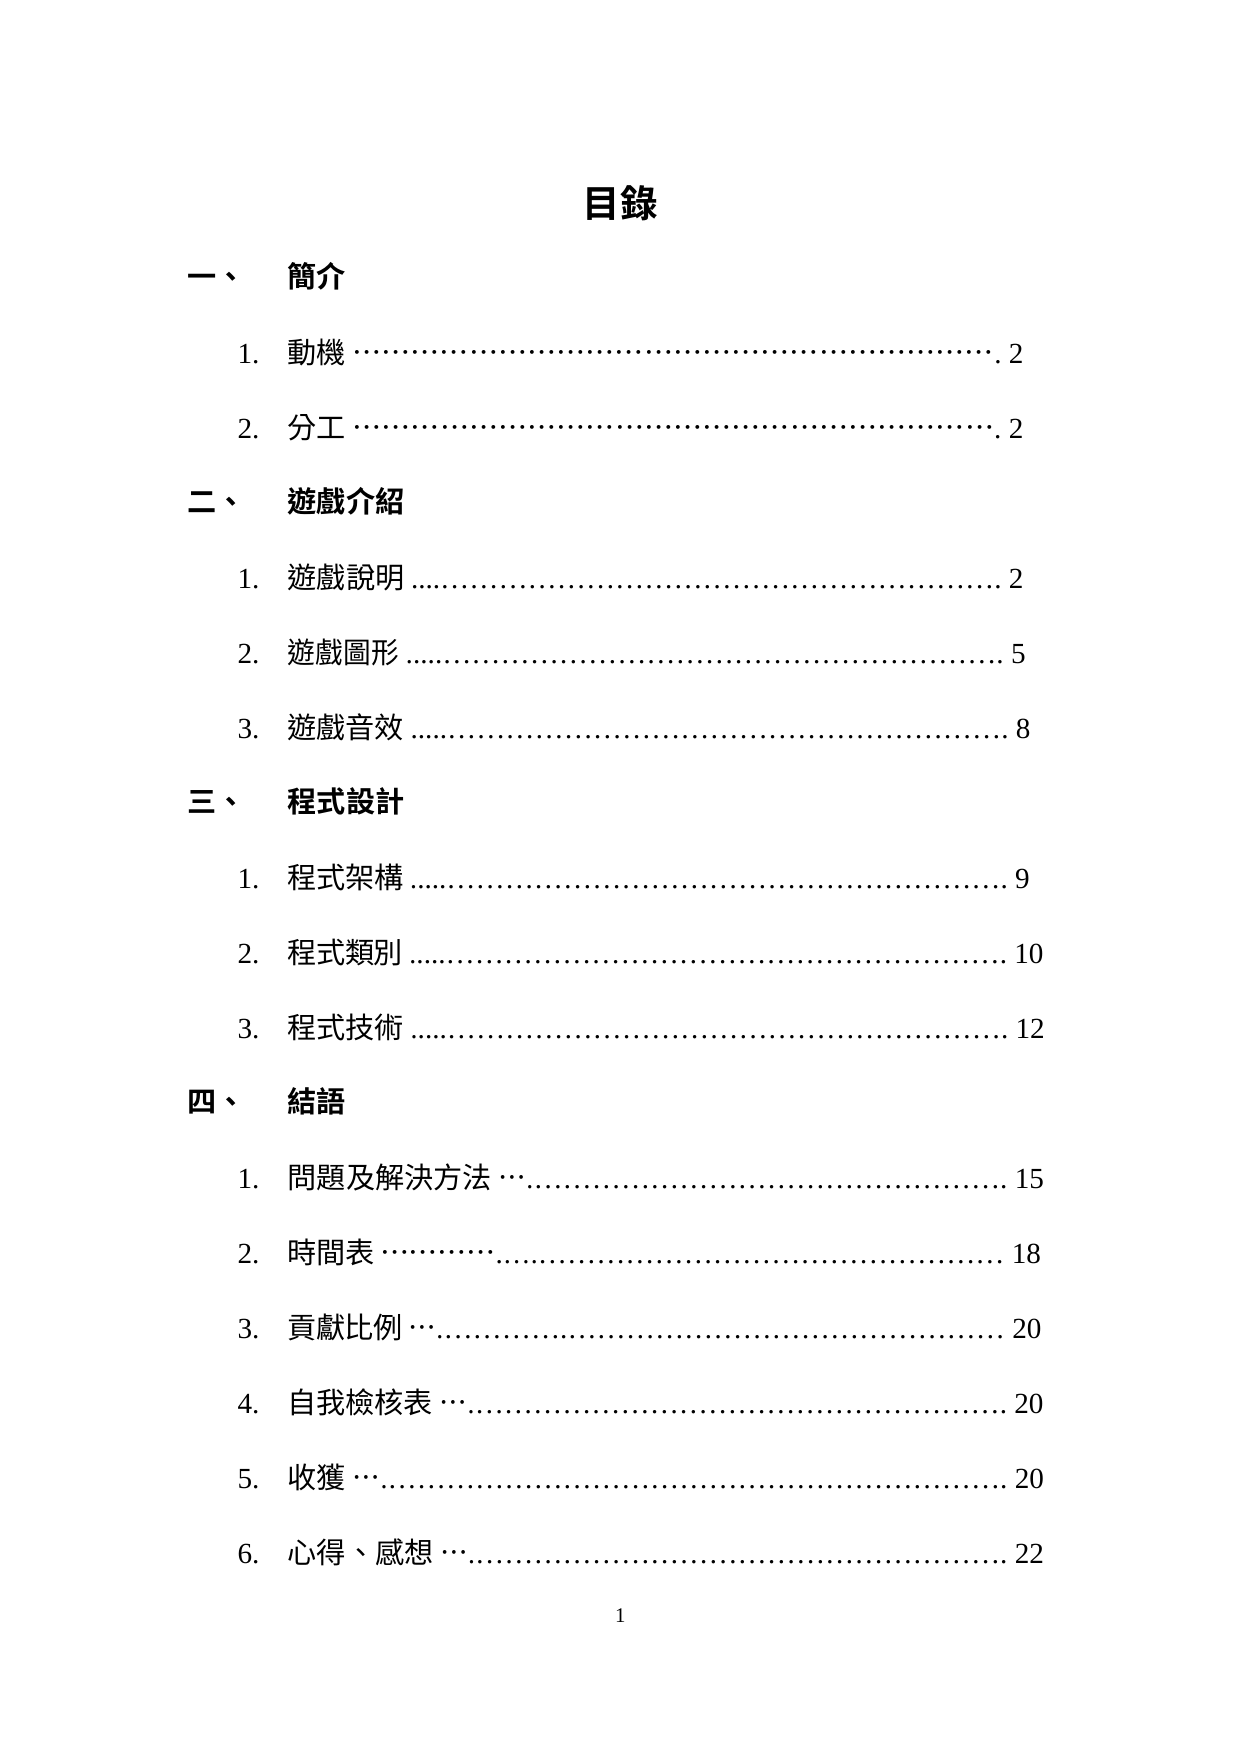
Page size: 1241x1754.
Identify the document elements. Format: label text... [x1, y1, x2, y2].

list 問題及解決方法 ….…………………………………………. 15 [237, 1139, 1053, 1214]
list 時間表 ………….….………………………………………… 18 [237, 1214, 1053, 1289]
list 自我檢核表 ….………………………………………………. 20 [237, 1364, 1053, 1439]
list 遊戲說明 ....…………………………………………………. 2 [237, 539, 1053, 614]
list 遊戲音效 .....…………………………………………………. 8 [237, 689, 1053, 764]
list 遊戲圖形 .....…………………………………………………. 5 [237, 614, 1053, 689]
list 簡介 [187, 239, 1053, 314]
list 結語 [187, 1064, 1053, 1139]
list 分工 …………………………………………………………. 2 [237, 389, 1053, 464]
list 程式設計 [187, 764, 1053, 839]
list 遊戲介紹 [187, 464, 1053, 539]
list 心得、感想 ….………………………………………………. 22 [237, 1514, 1053, 1589]
list 程式類別 .....…………………………………………………. 10 [237, 914, 1053, 989]
list 收獲 ….………………………………………………………. 20 [237, 1439, 1053, 1514]
list 程式架構 .....…………………………………………………. 9 [237, 839, 1053, 914]
list 程式技術 .....…………………………………………………. 12 [237, 989, 1053, 1064]
text 目錄 [187, 164, 1053, 239]
list 貢獻比例 ….………….……………………………………… 20 [237, 1289, 1053, 1364]
list 動機 …………………………………………………………. 2 [237, 314, 1053, 389]
